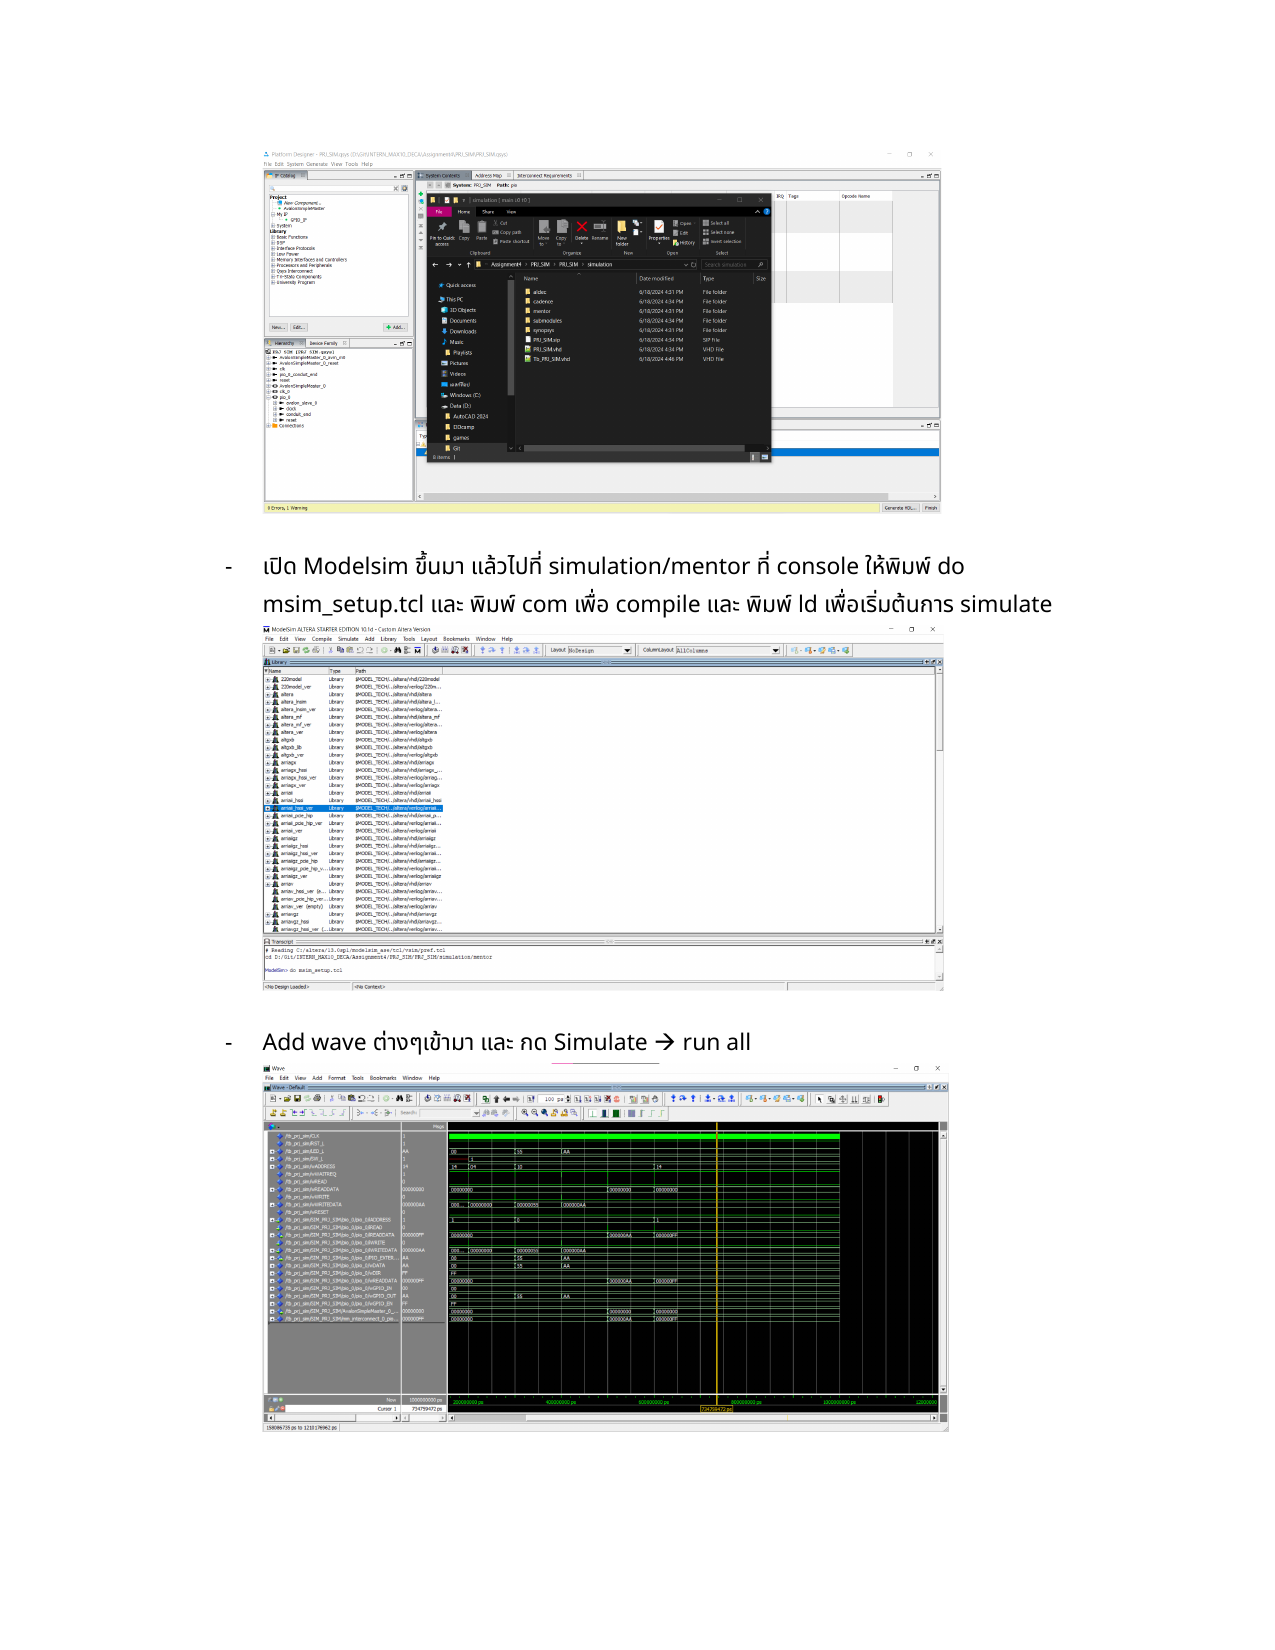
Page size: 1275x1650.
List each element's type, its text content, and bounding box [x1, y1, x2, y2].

list Add wave ต่างๆเข้ามา และ กด Simulate run all [225, 1026, 1125, 1061]
picture [262, 1063, 949, 1432]
picture [262, 150, 942, 514]
list เปิด Modelsim ขึ้นมา แล้วไปที่ simulation/mentor ที่ console ให้พิมพ์ do msim_setup.tcl และ พิมพ์ com เพื่อ compile และ พิมพ์ ld เพื่อเริ่มต้นการ simulate [225, 550, 1125, 622]
picture [262, 625, 944, 991]
